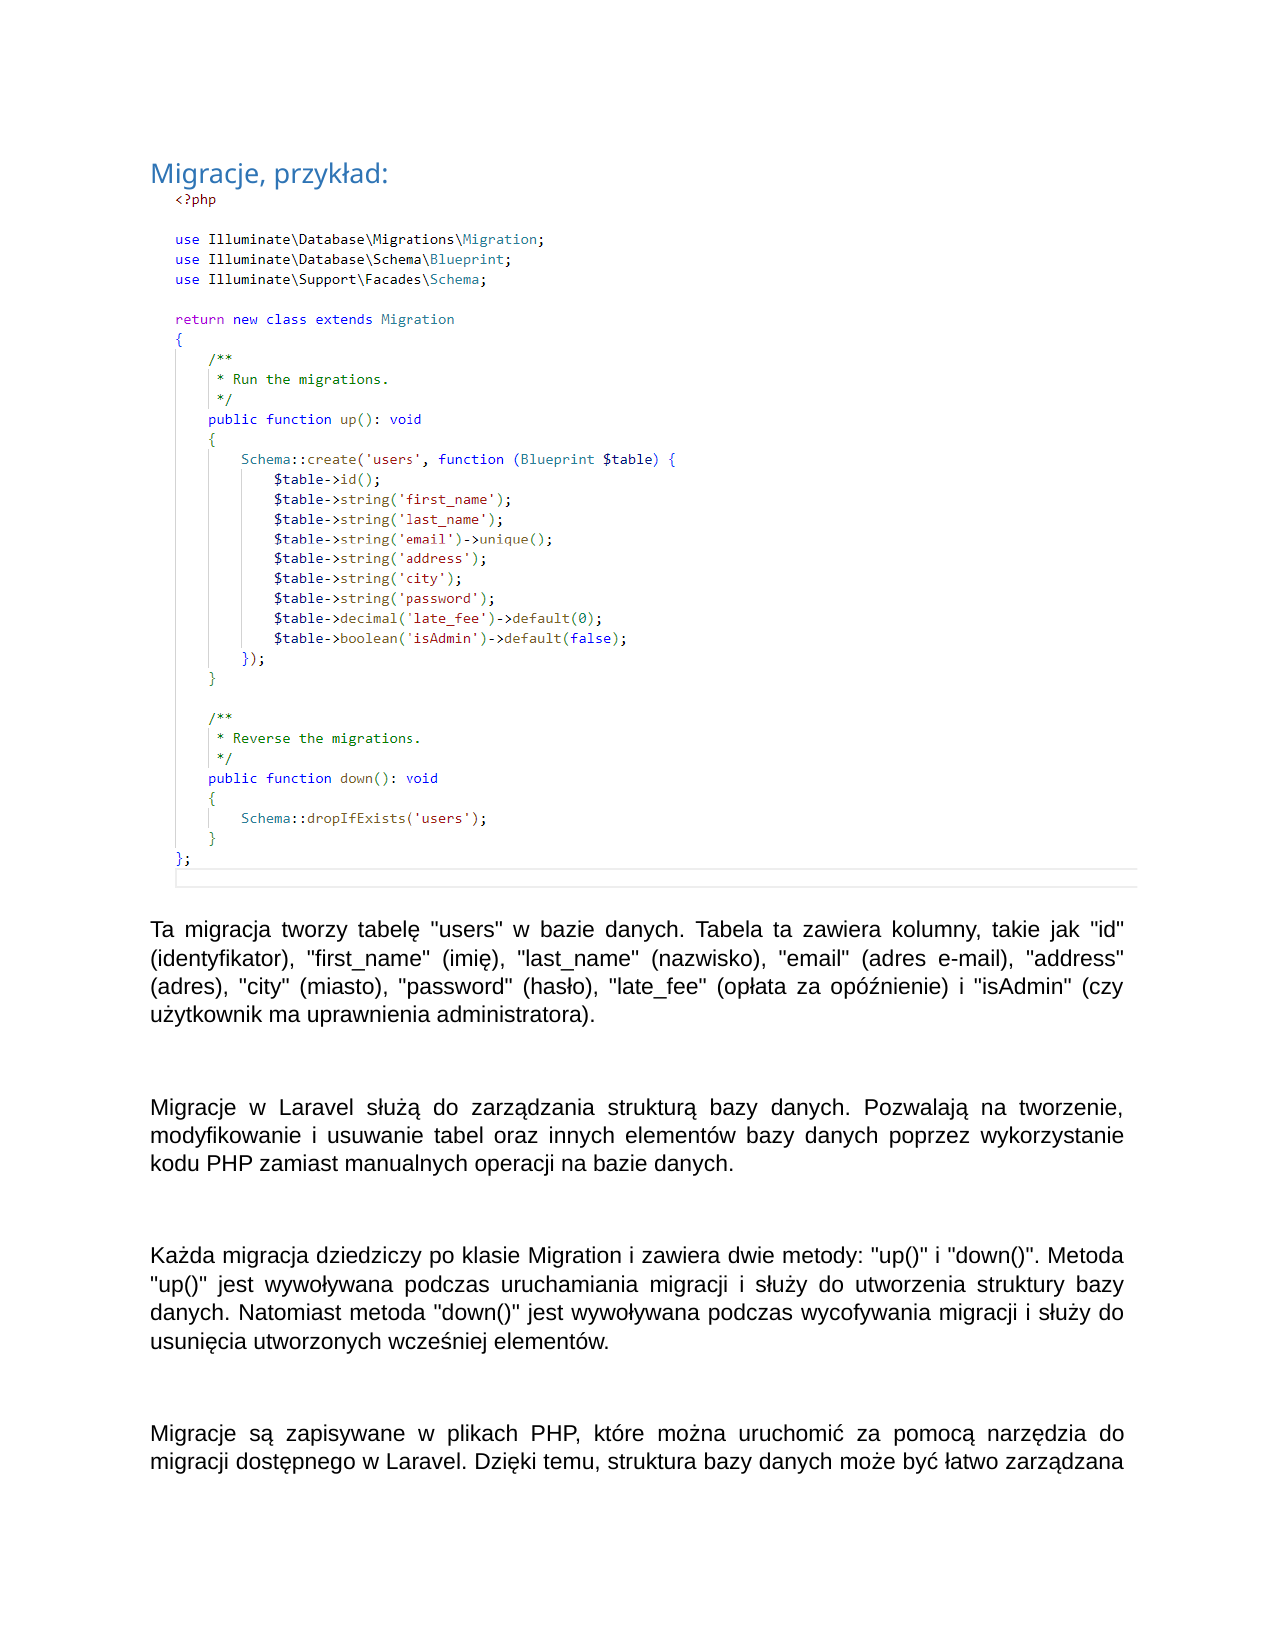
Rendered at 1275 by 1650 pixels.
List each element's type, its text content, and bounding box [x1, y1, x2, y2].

subtitle Migracje, przykład: [150, 154, 1125, 191]
text Ta migracja tworzy tabelę "users" w bazie danych. Tabela ta zawiera kolumny, takie jak "id" (identyfikator), "first_name" (imię), "last_name" (nazwisko), "email" (adres e-mail), "address" (adres), "city" (miasto), "password" (hasło), "late_fee" (opłata za opóźnienie) i "isAdmin" (czy użytkownik ma uprawnienia administratora). [150, 916, 1125, 1028]
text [150, 1419, 1125, 1474]
text Każda migracja dziedziczy po klasie Migration i zawiera dwie metody: "up()" i "down()". Metoda "up()" jest wywoływana podczas uruchamiania migracji i służy do utworzenia struktury bazy danych. Natomiast metoda "down()" jest wywoływana podczas wycofywania migracji i służy do usunięcia utworzonych wcześniej elementów. [150, 1242, 1125, 1354]
text Migracje w Laravel służą do zarządzania strukturą bazy danych. Pozwalają na tworzenie, modyfikowanie i usuwanie tabel oraz innych elementów bazy danych poprzez wykorzystanie kodu PHP zamiast manualnych operacji na bazie danych. [150, 1093, 1125, 1177]
